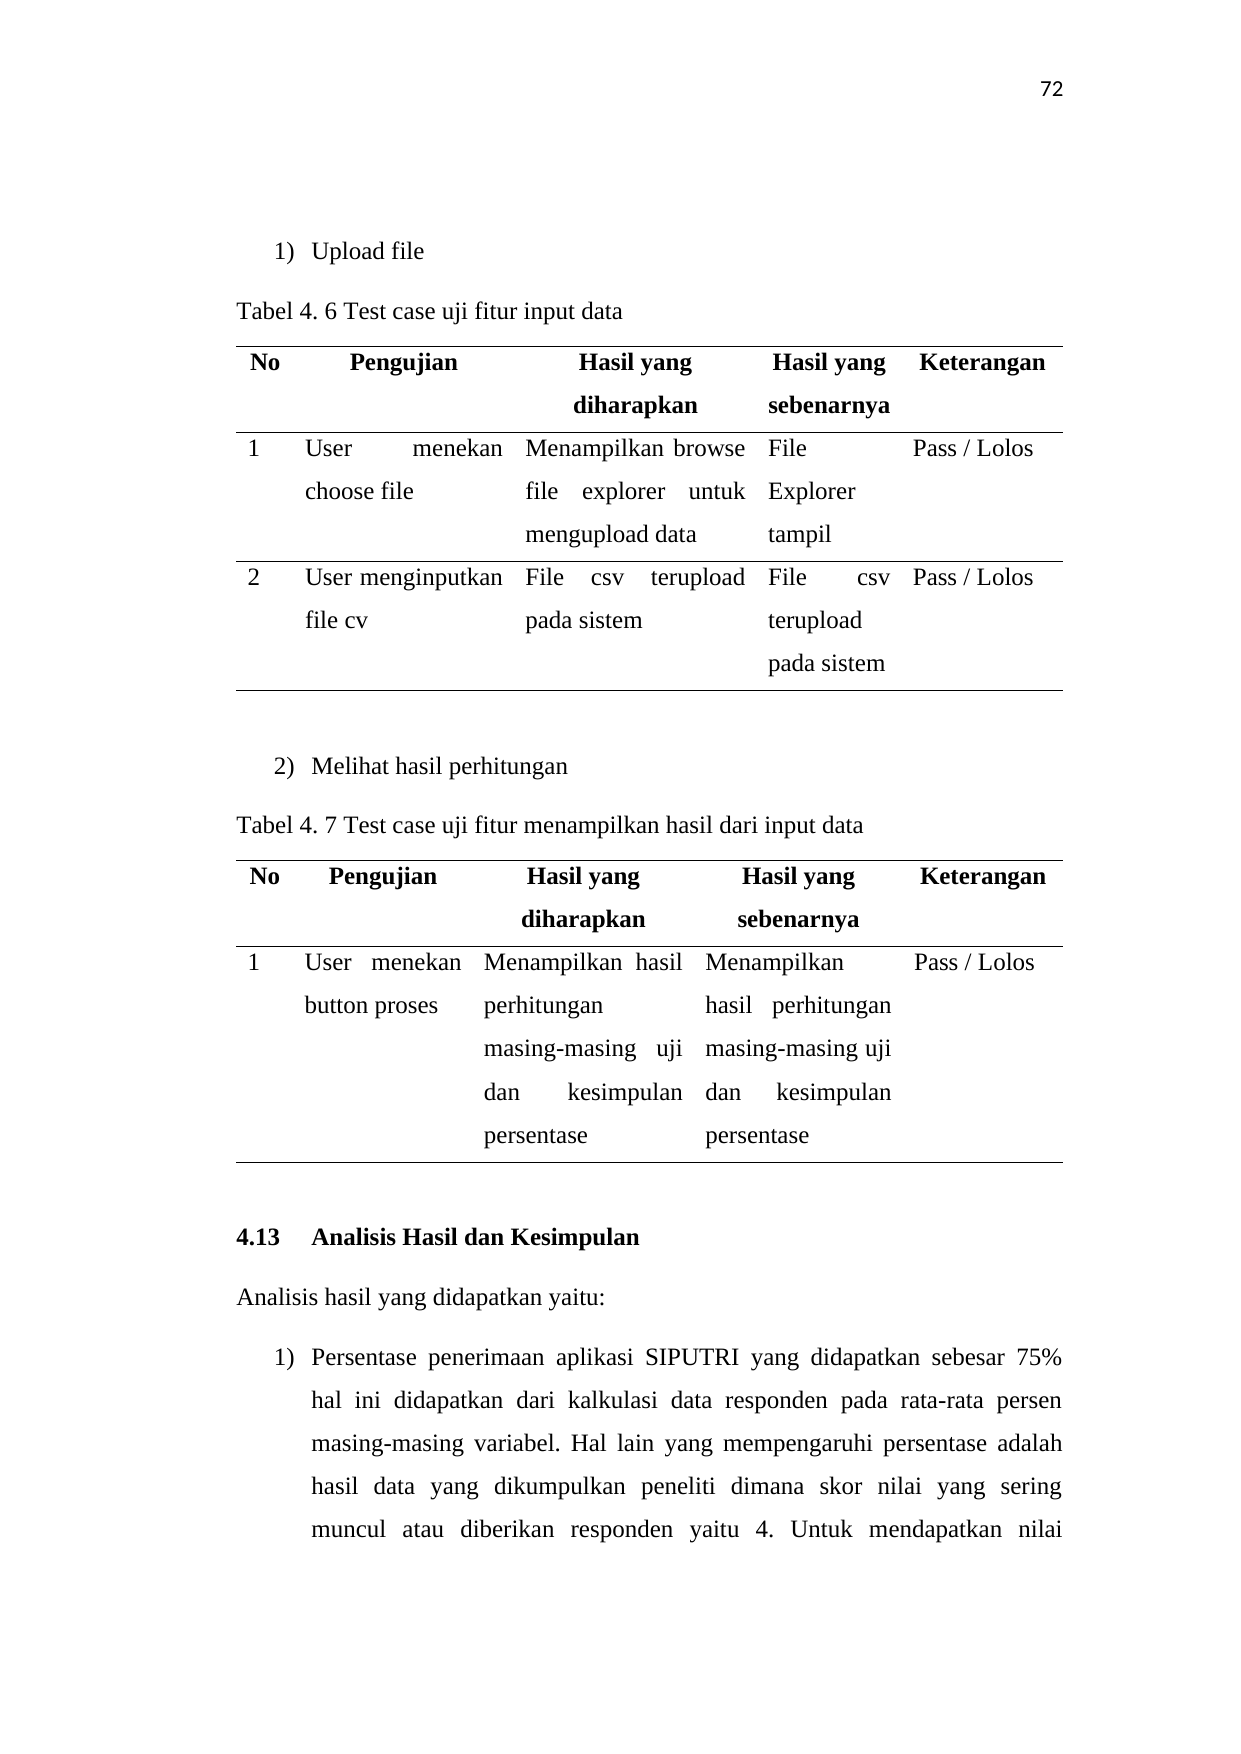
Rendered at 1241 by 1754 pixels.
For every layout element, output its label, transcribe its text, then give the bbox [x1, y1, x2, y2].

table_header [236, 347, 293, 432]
list Upload file [274, 236, 1063, 265]
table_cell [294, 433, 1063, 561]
list Analisis Hasil dan Kesimpulan [236, 1222, 1063, 1251]
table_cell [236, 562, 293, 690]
text Analisis hasil yang didapatkan yaitu: [236, 1282, 1063, 1311]
list Melihat hasil perhitungan [274, 751, 1063, 779]
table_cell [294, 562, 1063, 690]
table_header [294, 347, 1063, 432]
text Tabel 4. 7 Test case uji fitur menampilkan hasil dari input data [236, 811, 1063, 839]
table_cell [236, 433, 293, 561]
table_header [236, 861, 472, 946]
text Tabel 4. 6 Test case uji fitur input data [236, 296, 1063, 325]
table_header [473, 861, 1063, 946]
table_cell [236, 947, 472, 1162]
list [274, 1342, 1063, 1543]
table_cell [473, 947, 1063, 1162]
